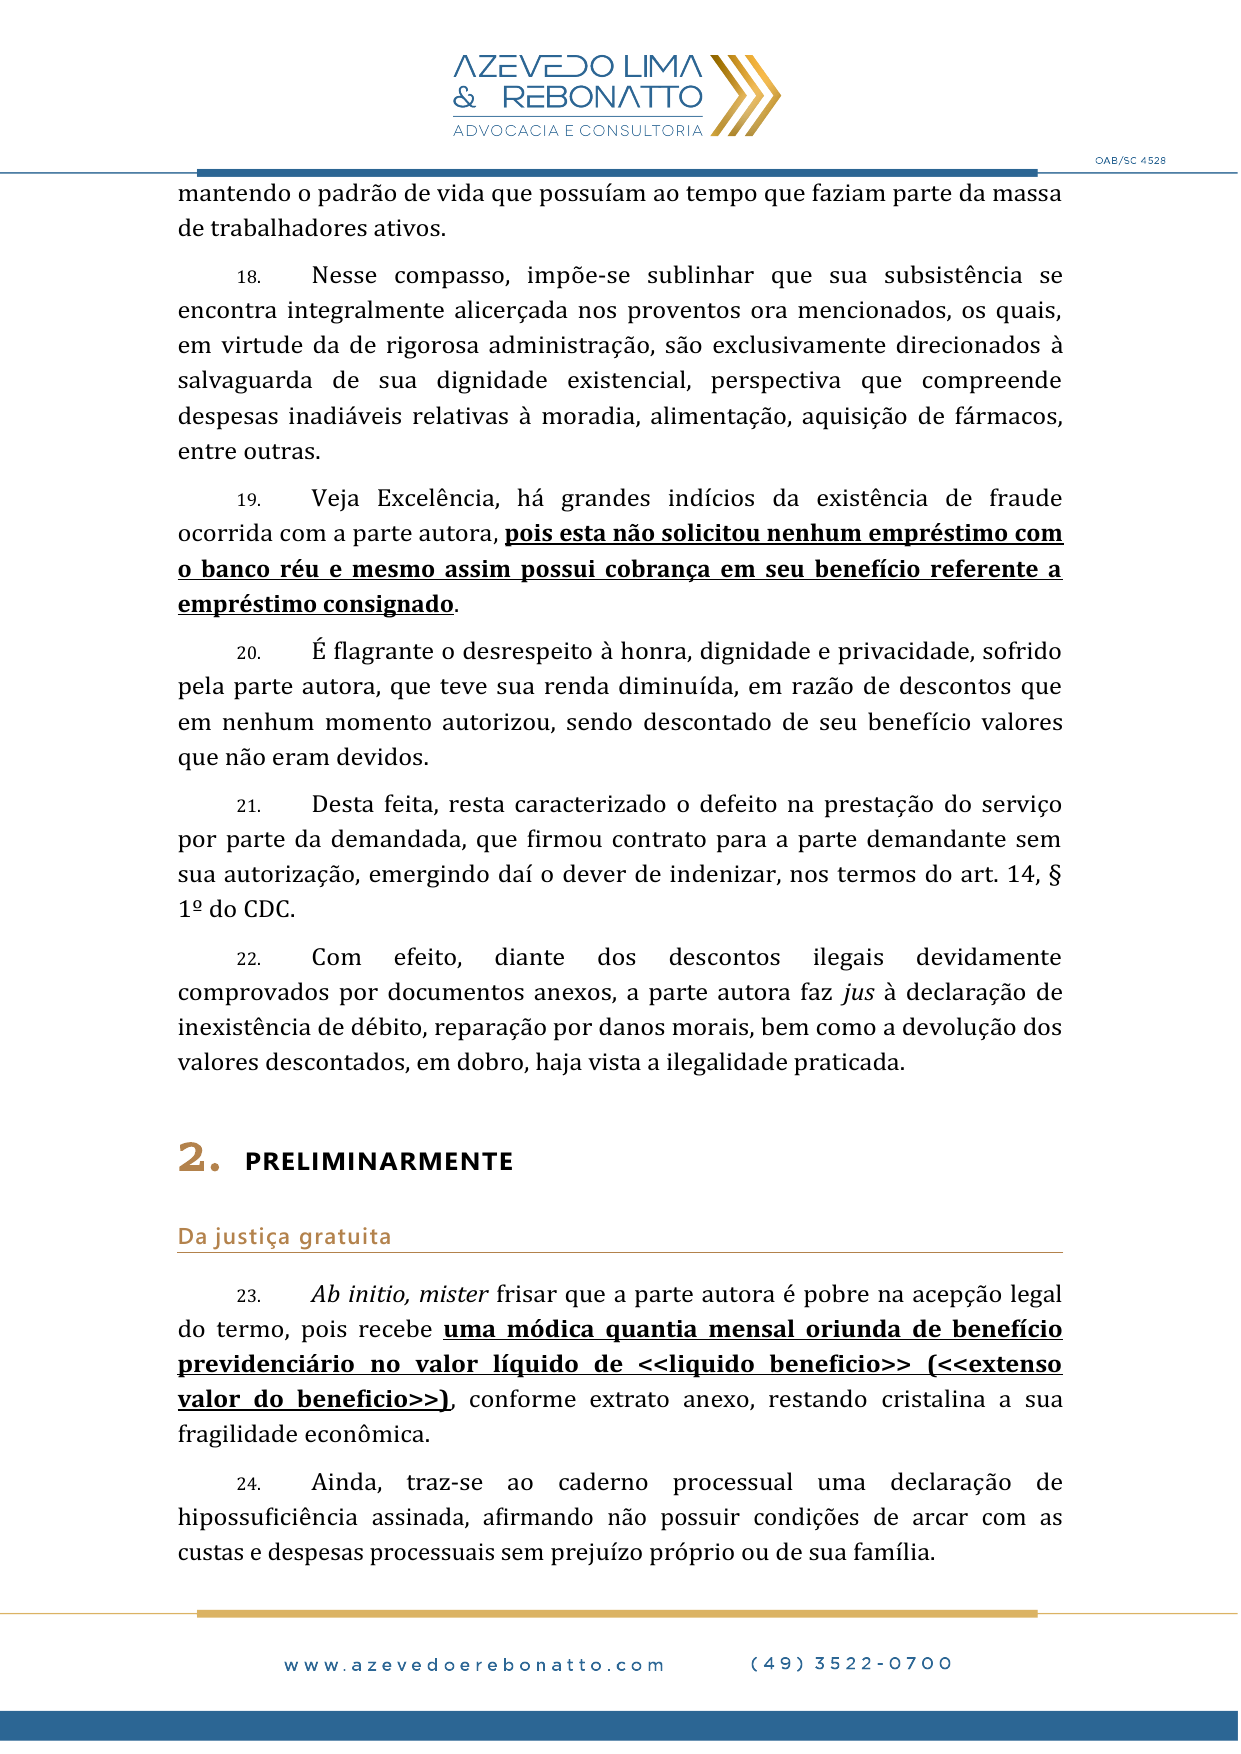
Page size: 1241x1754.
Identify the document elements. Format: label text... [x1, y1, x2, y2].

list Desta feita, resta caracterizado o defeito na prestação do serviço por parte da demandada, que firmou contrato para a parte demandante sem sua autorização, emergindo daí o dever de indenizar, nos termos do art. 14, § 1º do CDC. [177, 789, 1063, 923]
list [177, 177, 1063, 242]
list Ainda, traz-se ao caderno processual uma declaração de hipossuficiência assinada, afirmando não possuir condições de arcar com as custas e despesas processuais sem prejuízo próprio ou de sua família. [177, 1466, 1063, 1566]
text PRELIMINARMENTE [177, 1120, 1063, 1182]
list Ab initio, mister frisar que a parte autora é pobre na acepção legal do termo, pois recebe uma módica quantia mensal oriunda de benefício previdenciário no valor líquido de <<liquido beneficio>> (<<extenso valor do beneficio>>), conforme extrato anexo, restando cristalina a sua fragilidade econômica. [177, 1375, 1063, 1448]
list Nesse compasso, impõe-se sublinhar que sua subsistência se encontra integralmente alicerçada nos proventos ora mencionados, os quais, em virtude da de rigorosa administração, são exclusivamente direcionados à salvaguarda de sua dignidade existencial, perspectiva que compreende despesas inadiáveis relativas à moradia, alimentação, aquisição de fármacos, entre outras. [177, 260, 1063, 465]
list Veja Excelência, há grandes indícios da existência de fraude ocorrida com a parte autora, pois esta não solicitou nenhum empréstimo com o banco réu e mesmo assim possui cobrança em seu benefício referente a empréstimo consignado. [177, 580, 1063, 618]
text Da justiça gratuita [177, 1220, 1063, 1252]
list Ab initio, mister frisar que a parte autora é pobre na acepção legal do termo, pois recebe uma módica quantia mensal oriunda de benefício previdenciário no valor líquido de <<liquido beneficio>> (<<extenso valor do beneficio>>), conforme extrato anexo, restando cristalina a sua fragilidade econômica. [177, 1278, 1063, 1374]
picture [0, 0, 1238, 1741]
list É flagrante o desrespeito à honra, dignidade e privacidade, sofrido pela parte autora, que teve sua renda diminuída, em razão de descontos que em nenhum momento autorizou, sendo descontado de seu benefício valores que não eram devidos. [177, 636, 1063, 771]
list Veja Excelência, há grandes indícios da existência de fraude ocorrida com a parte autora, pois esta não solicitou nenhum empréstimo com o banco réu e mesmo assim possui cobrança em seu benefício referente a empréstimo consignado. [177, 483, 1063, 579]
list Com efeito, diante dos descontos ilegais devidamente comprovados por documentos anexos, a parte autora faz jus à declaração de inexistência de débito, reparação por danos morais, bem como a devolução dos valores descontados, em dobro, haja vista a ilegalidade praticada. [177, 942, 1063, 1076]
